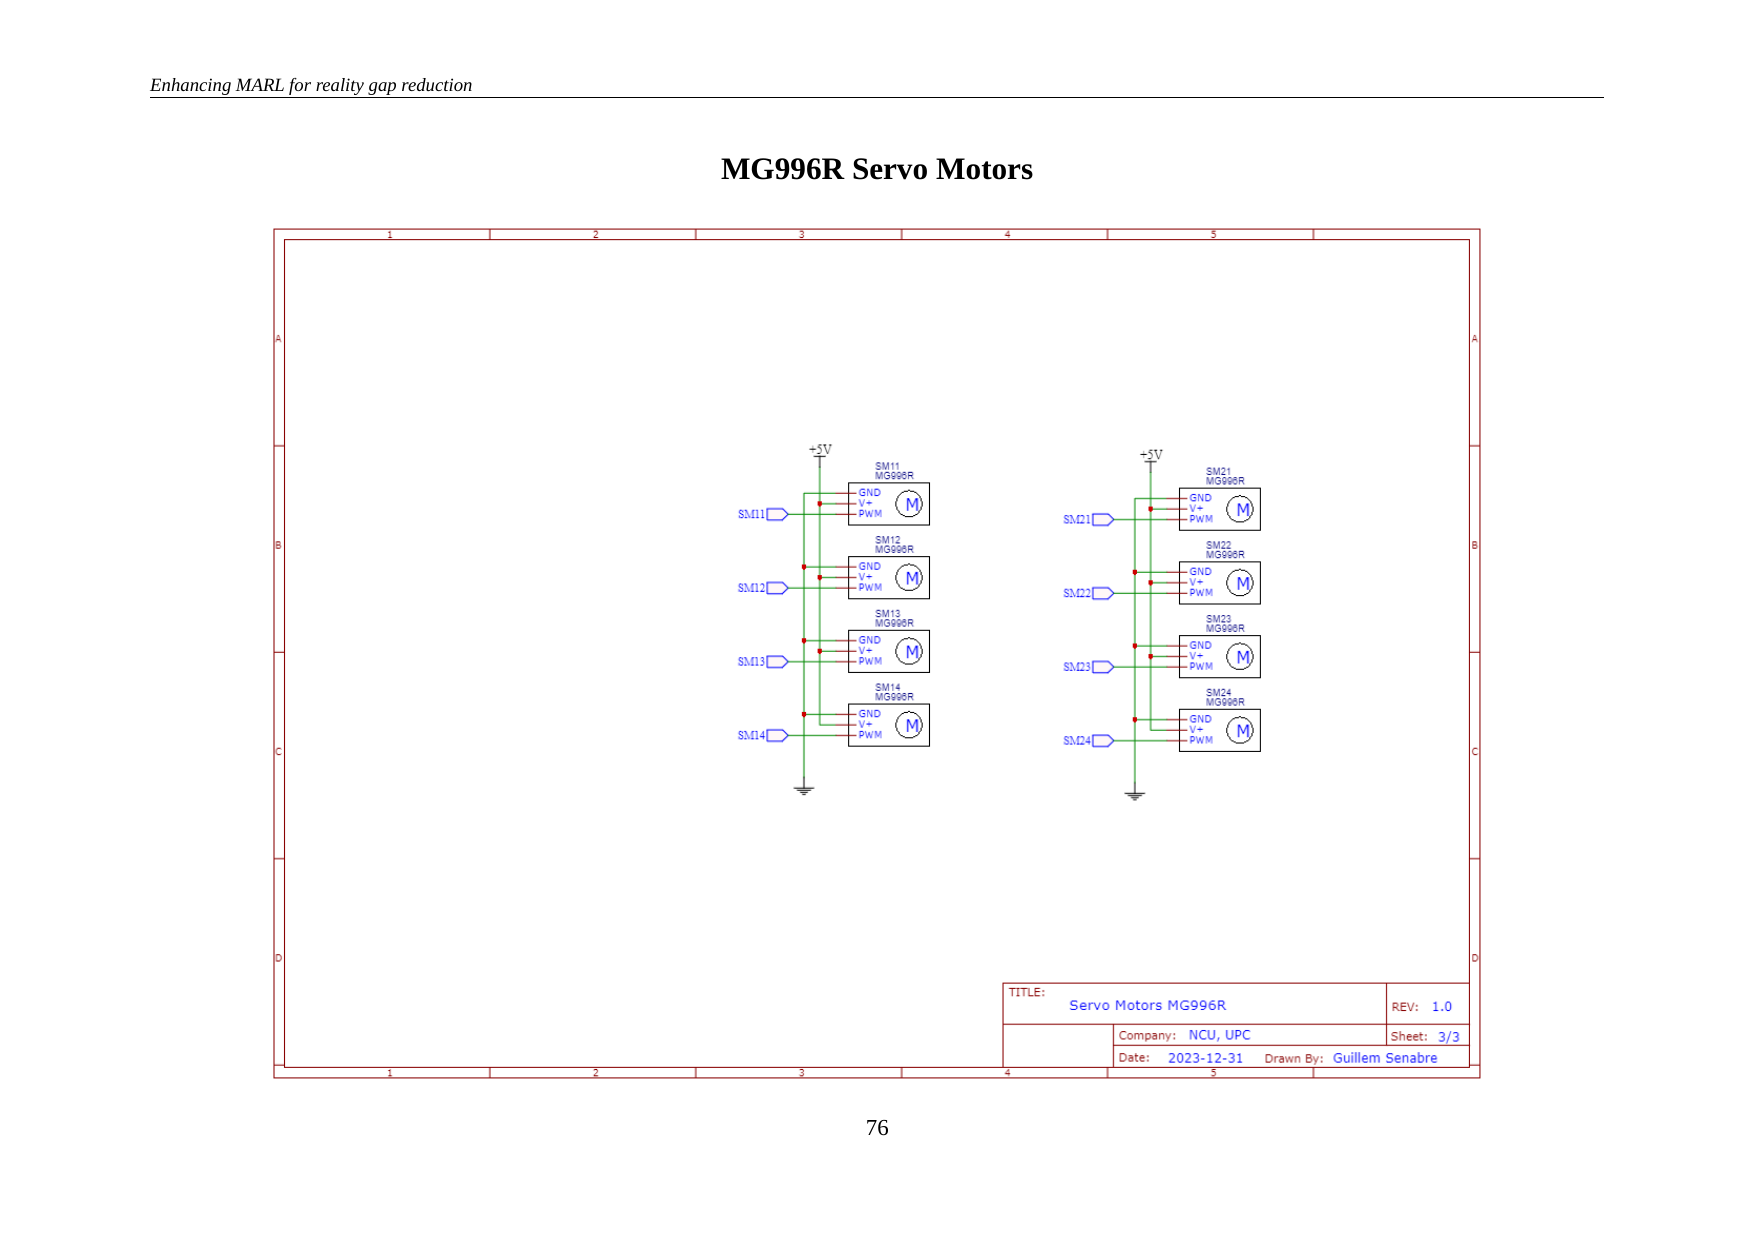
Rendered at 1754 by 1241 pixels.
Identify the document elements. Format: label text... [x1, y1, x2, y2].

subtitle MG996R Servo Motors [150, 150, 1604, 186]
picture [263, 217, 1491, 1089]
